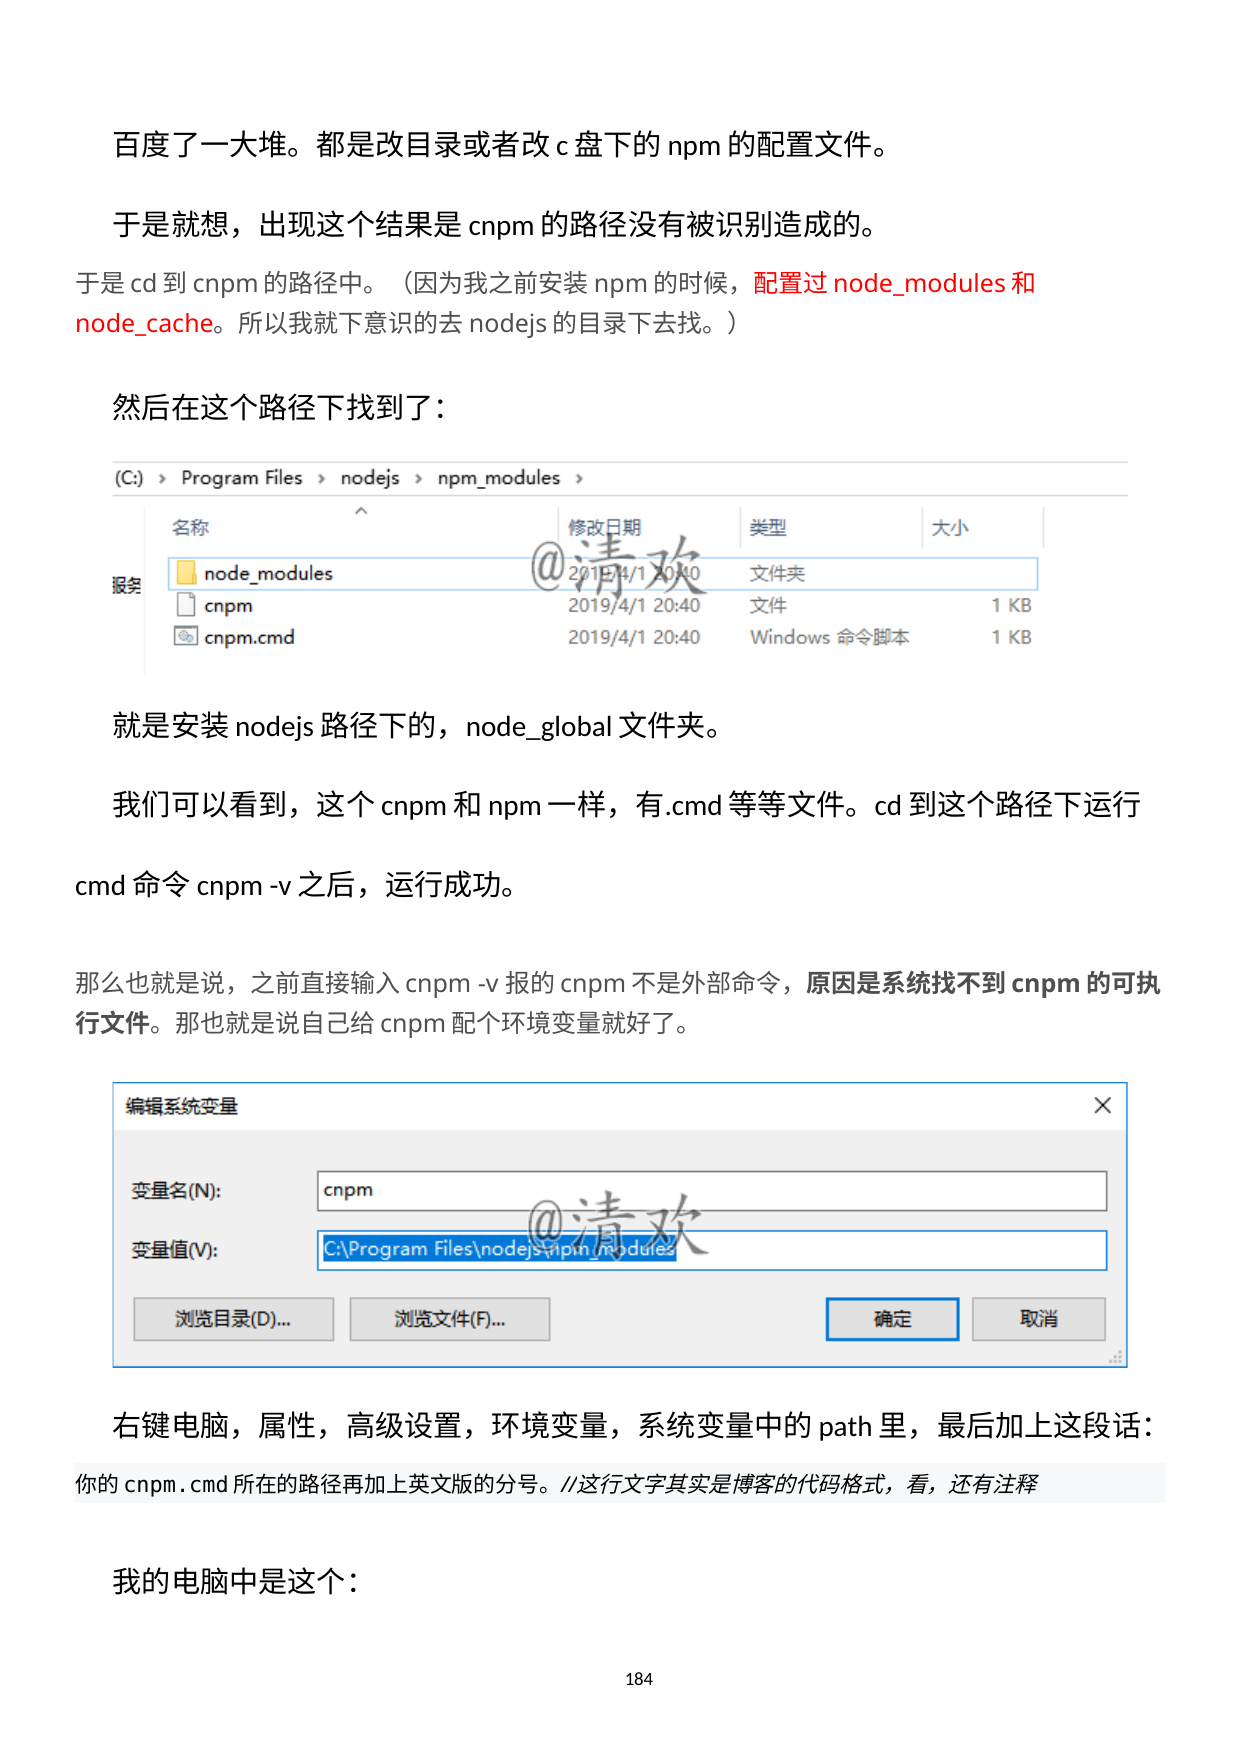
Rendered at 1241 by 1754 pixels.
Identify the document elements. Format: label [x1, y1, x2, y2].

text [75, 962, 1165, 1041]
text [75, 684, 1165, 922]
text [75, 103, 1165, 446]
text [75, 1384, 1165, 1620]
picture [112, 1082, 1128, 1368]
picture [112, 454, 1128, 676]
